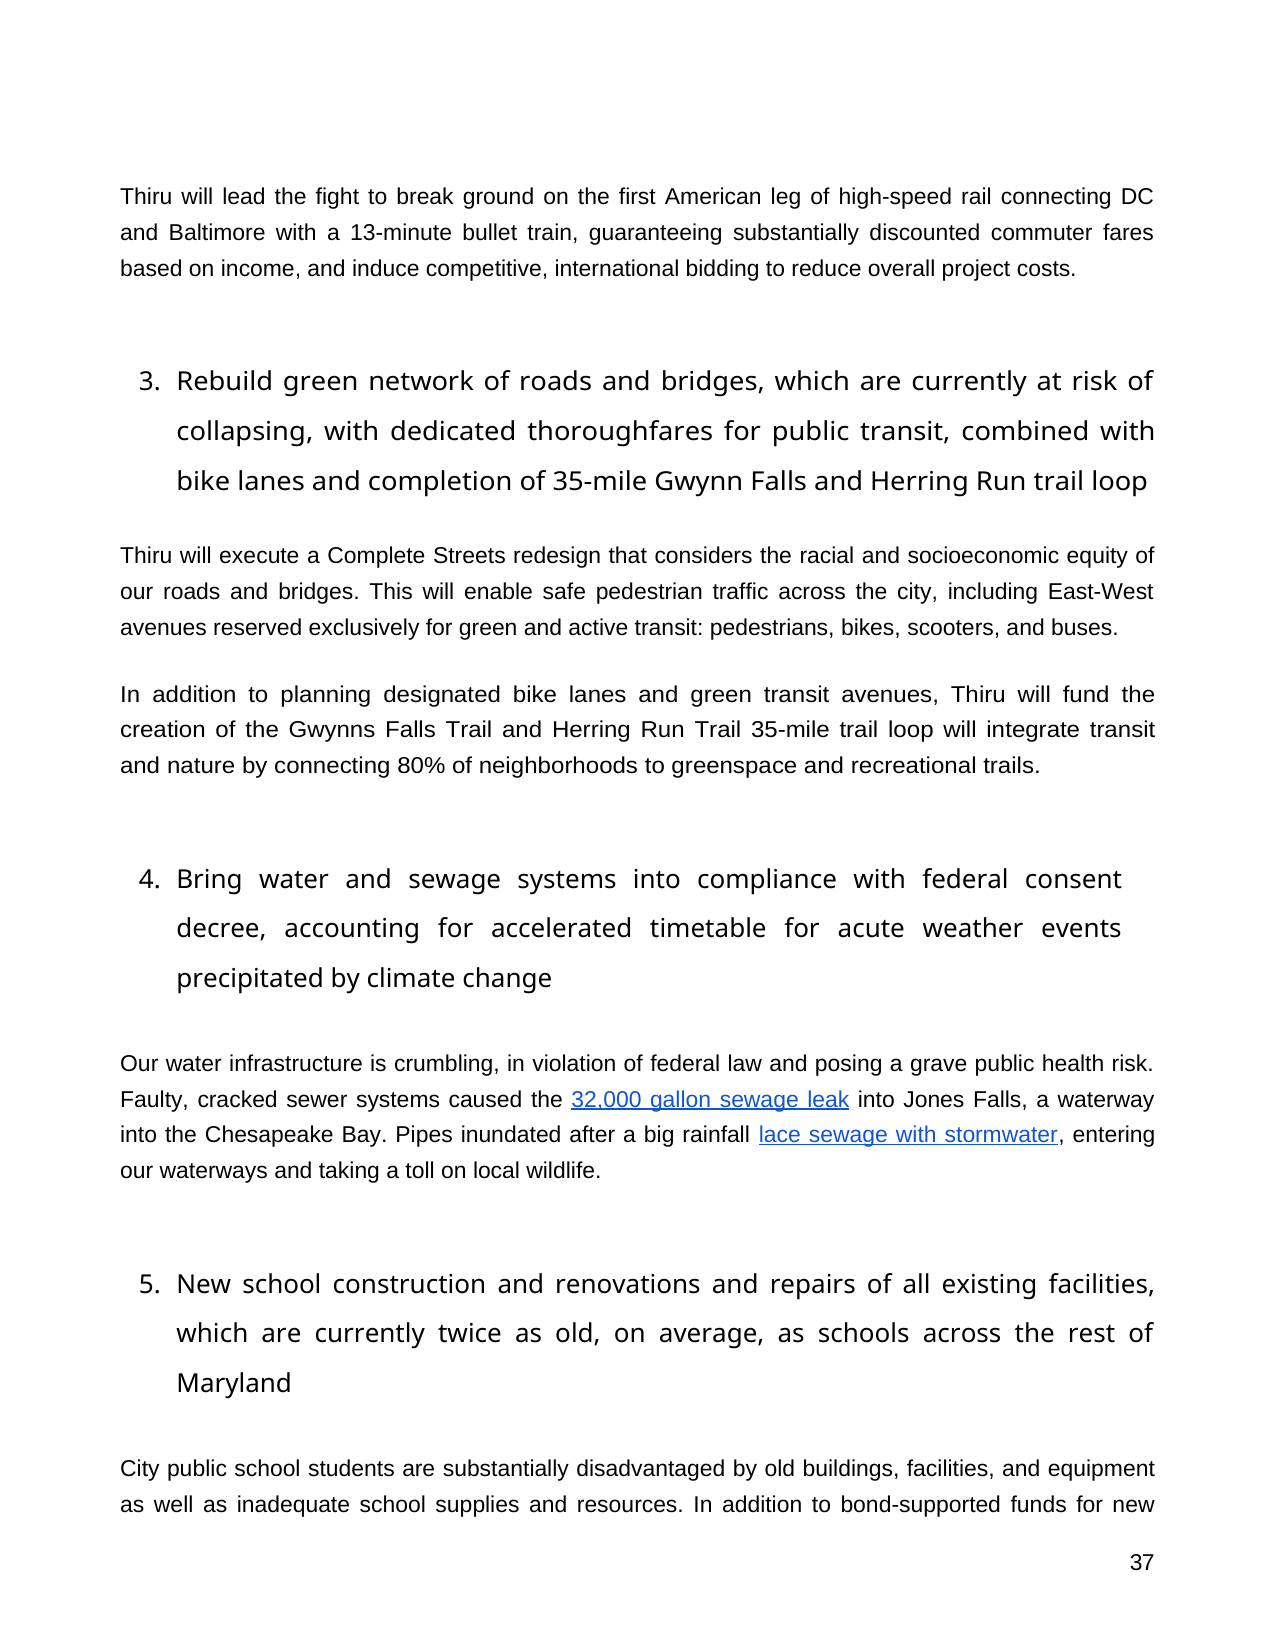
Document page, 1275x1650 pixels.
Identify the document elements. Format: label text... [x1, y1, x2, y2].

text Thiru will execute a Complete Streets redesign that considers the racial and socioeconomic equity of our roads and bridges. This will enable safe pedestrian traffic across the city, including East-West avenues reserved exclusively for green and active transit: pedestrians, bikes, scooters, and buses. [120, 542, 1155, 640]
text In addition to planning designated bike lanes and green transit avenues, Thiru will fund the creation of the Gwynns Falls Trail and Herring Run Trail 35-mile trail loop will integrate transit and nature by connecting 80% of neighborhoods to greenspace and recreational trails. [120, 681, 1155, 778]
list Rebuild green network of roads and bridges, which are currently at risk of collapsing, with dedicated thoroughfares for public transit, combined with bike lanes and completion of 35-mile Gwynn Falls and Herring Run trail loop [139, 363, 1156, 498]
text Our water infrastructure is crumbling, in violation of federal law and posing a grave public health risk. Faulty, cracked sewer systems caused the 32,000 gallon sewage leak into Jones Falls, a waterway into the Chesapeake Bay. Pipes inundated after a big rainfall lace sewage with stormwater, entering our waterways and taking a toll on local wildlife. [120, 1050, 1155, 1183]
list New school construction and renovations and repairs of all existing facilities, which are currently twice as old, on average, as schools across the rest of Maryland [139, 1265, 1155, 1400]
list Bring water and sewage systems into compliance with federal consent decree, accounting for accelerated timetable for acute weather events precipitated by climate change [139, 860, 1123, 995]
text Thiru will lead the fight to break ground on the first American leg of high-speed rail connecting DC and Baltimore with a 13-minute bullet train, guaranteeing substantially discounted commuter fares based on income, and induce competitive, international bidding to reduce overall project costs. [120, 183, 1155, 281]
